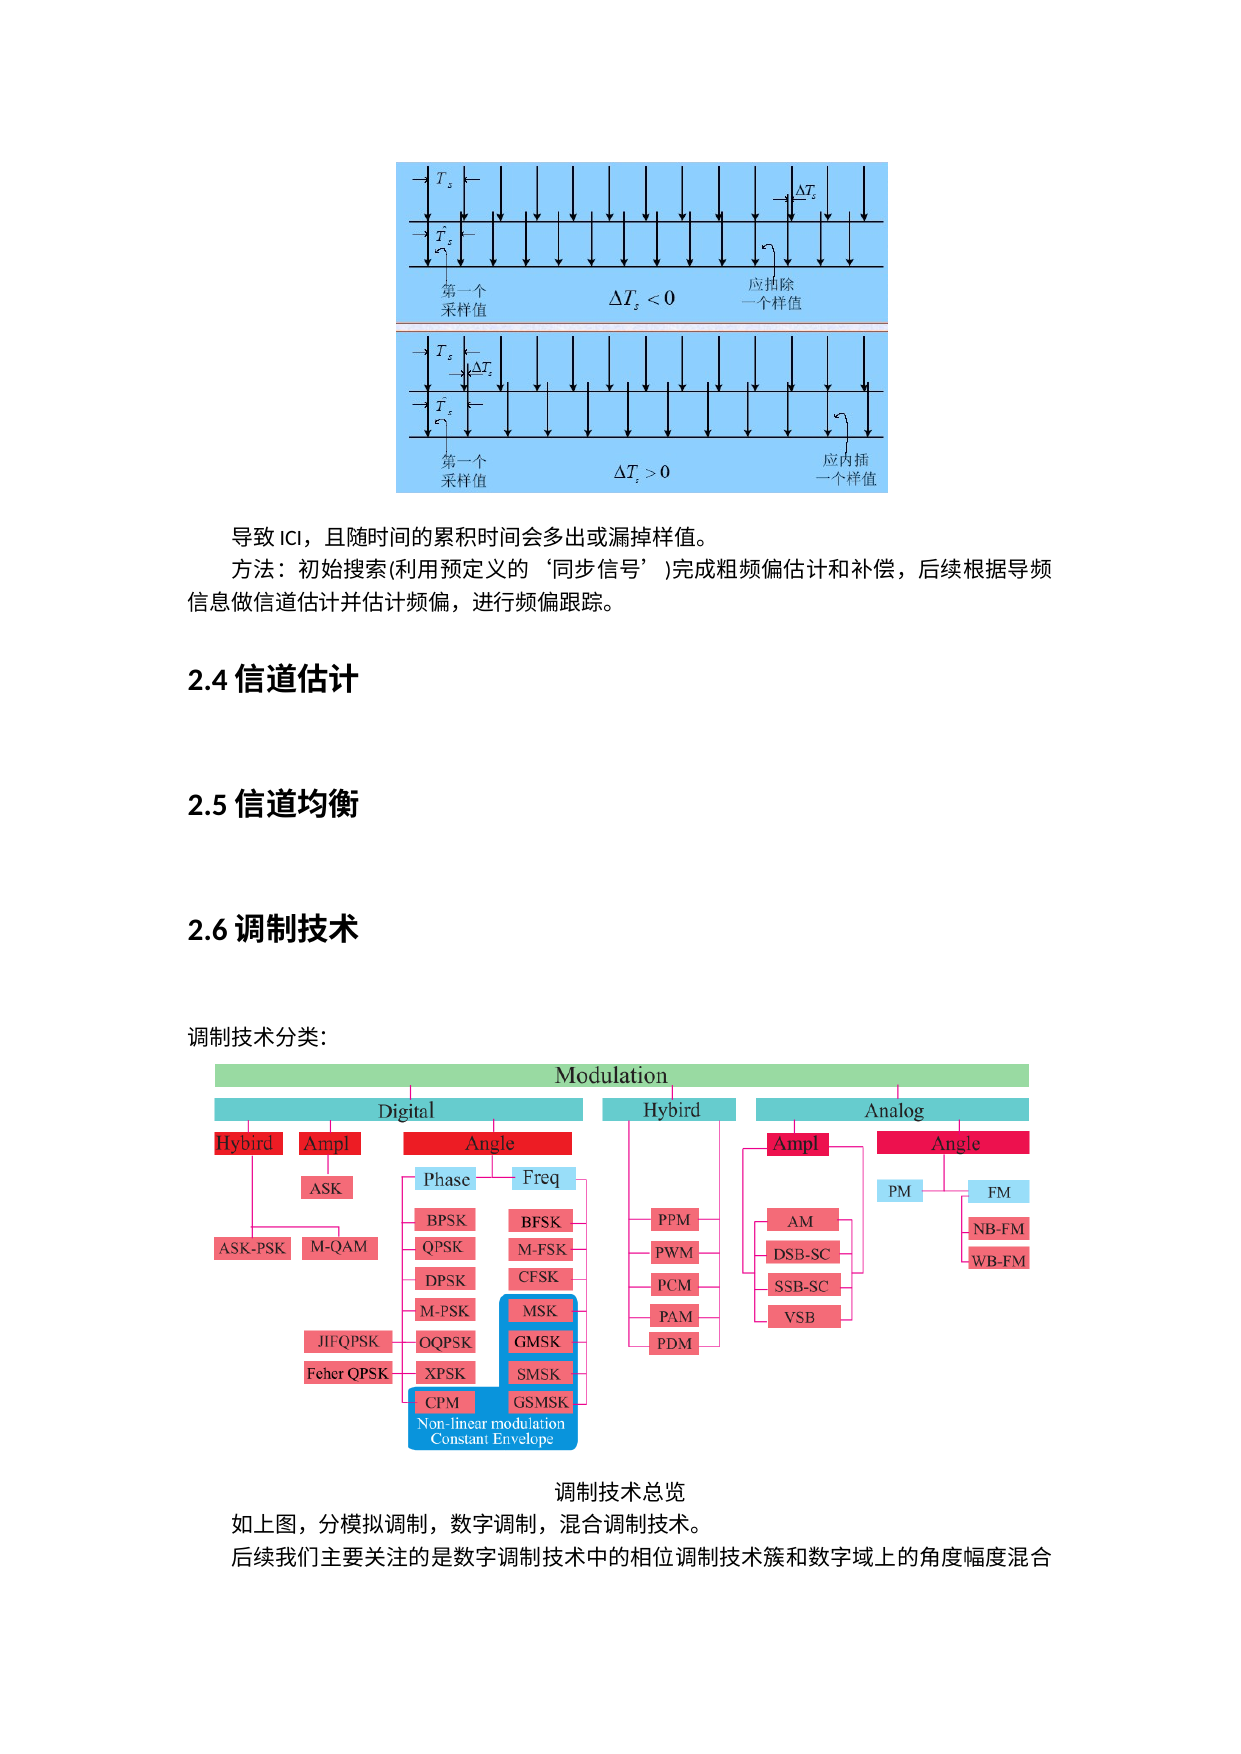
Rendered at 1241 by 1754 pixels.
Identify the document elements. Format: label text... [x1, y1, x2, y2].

text 如上图，分模拟调制，数字调制，混合调制技术。 [187, 1507, 1053, 1539]
text 调制技术总览 [187, 1474, 1053, 1507]
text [187, 1539, 1053, 1572]
subtitle 2.6 调制技术 [187, 894, 1053, 959]
subtitle 2.5 信道均衡 [187, 769, 1053, 834]
subtitle 2.4 信道估计 [187, 644, 1053, 709]
text 导致ICI，且随时间的累积时间会多出或漏掉样值。 [187, 519, 1053, 552]
text 方法：初始搜索(利用预定义的‘同步信号’)完成粗频偏估计和补偿，后续根据导频信息做信道估计并估计频偏，进行频偏跟踪。 [187, 552, 1053, 617]
picture [187, 1051, 1052, 1464]
text 调制技术分类： [187, 1019, 1053, 1052]
picture [396, 162, 888, 493]
